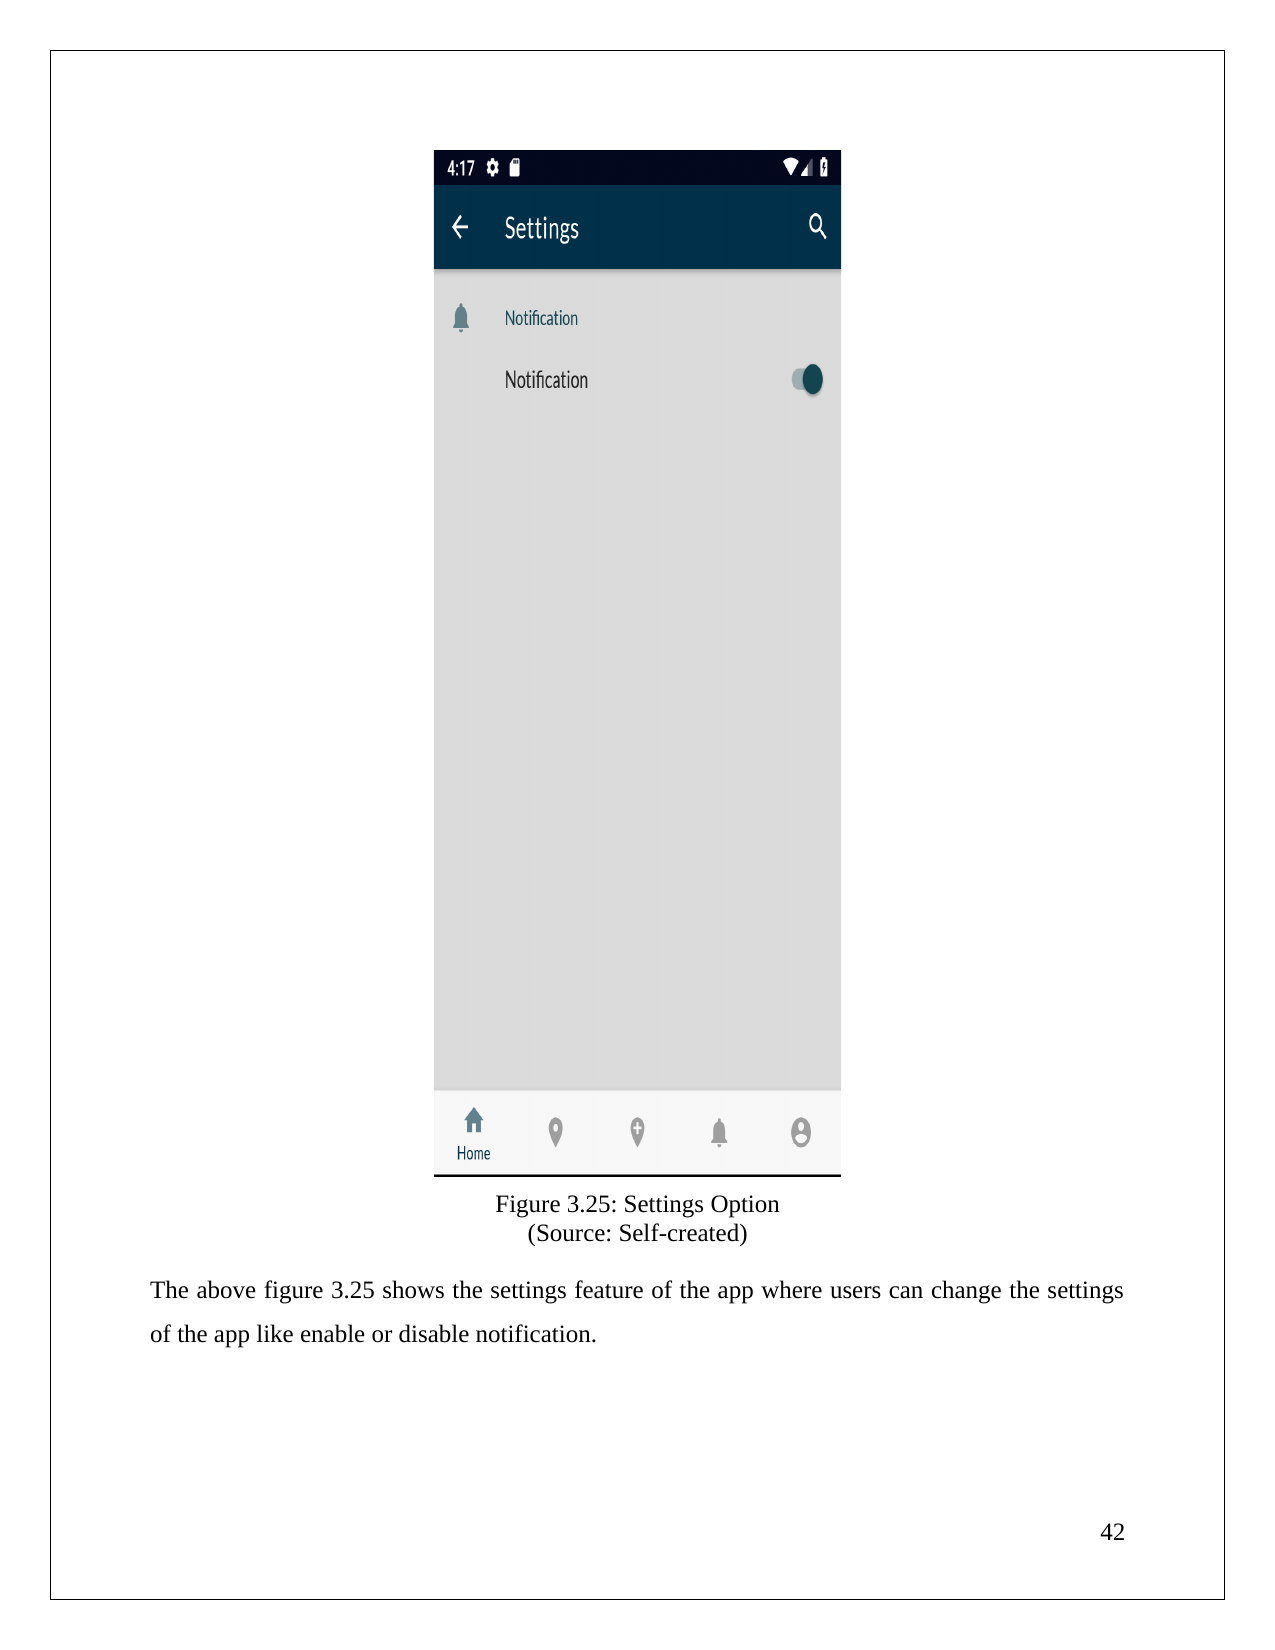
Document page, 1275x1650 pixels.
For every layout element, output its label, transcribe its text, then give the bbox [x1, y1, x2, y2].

text Figure 3.25: Settings Option [150, 1189, 1125, 1218]
picture [517, 227, 525, 233]
picture [810, 214, 821, 232]
picture [453, 216, 467, 237]
text (Source: Self-created) [150, 1218, 1125, 1247]
text The above figure 3.25 shows the settings feature of the app where users can change the settings of the app like enable or disable notification. [150, 1276, 1125, 1347]
picture [433, 150, 842, 184]
picture [507, 224, 514, 235]
picture [433, 270, 842, 1177]
